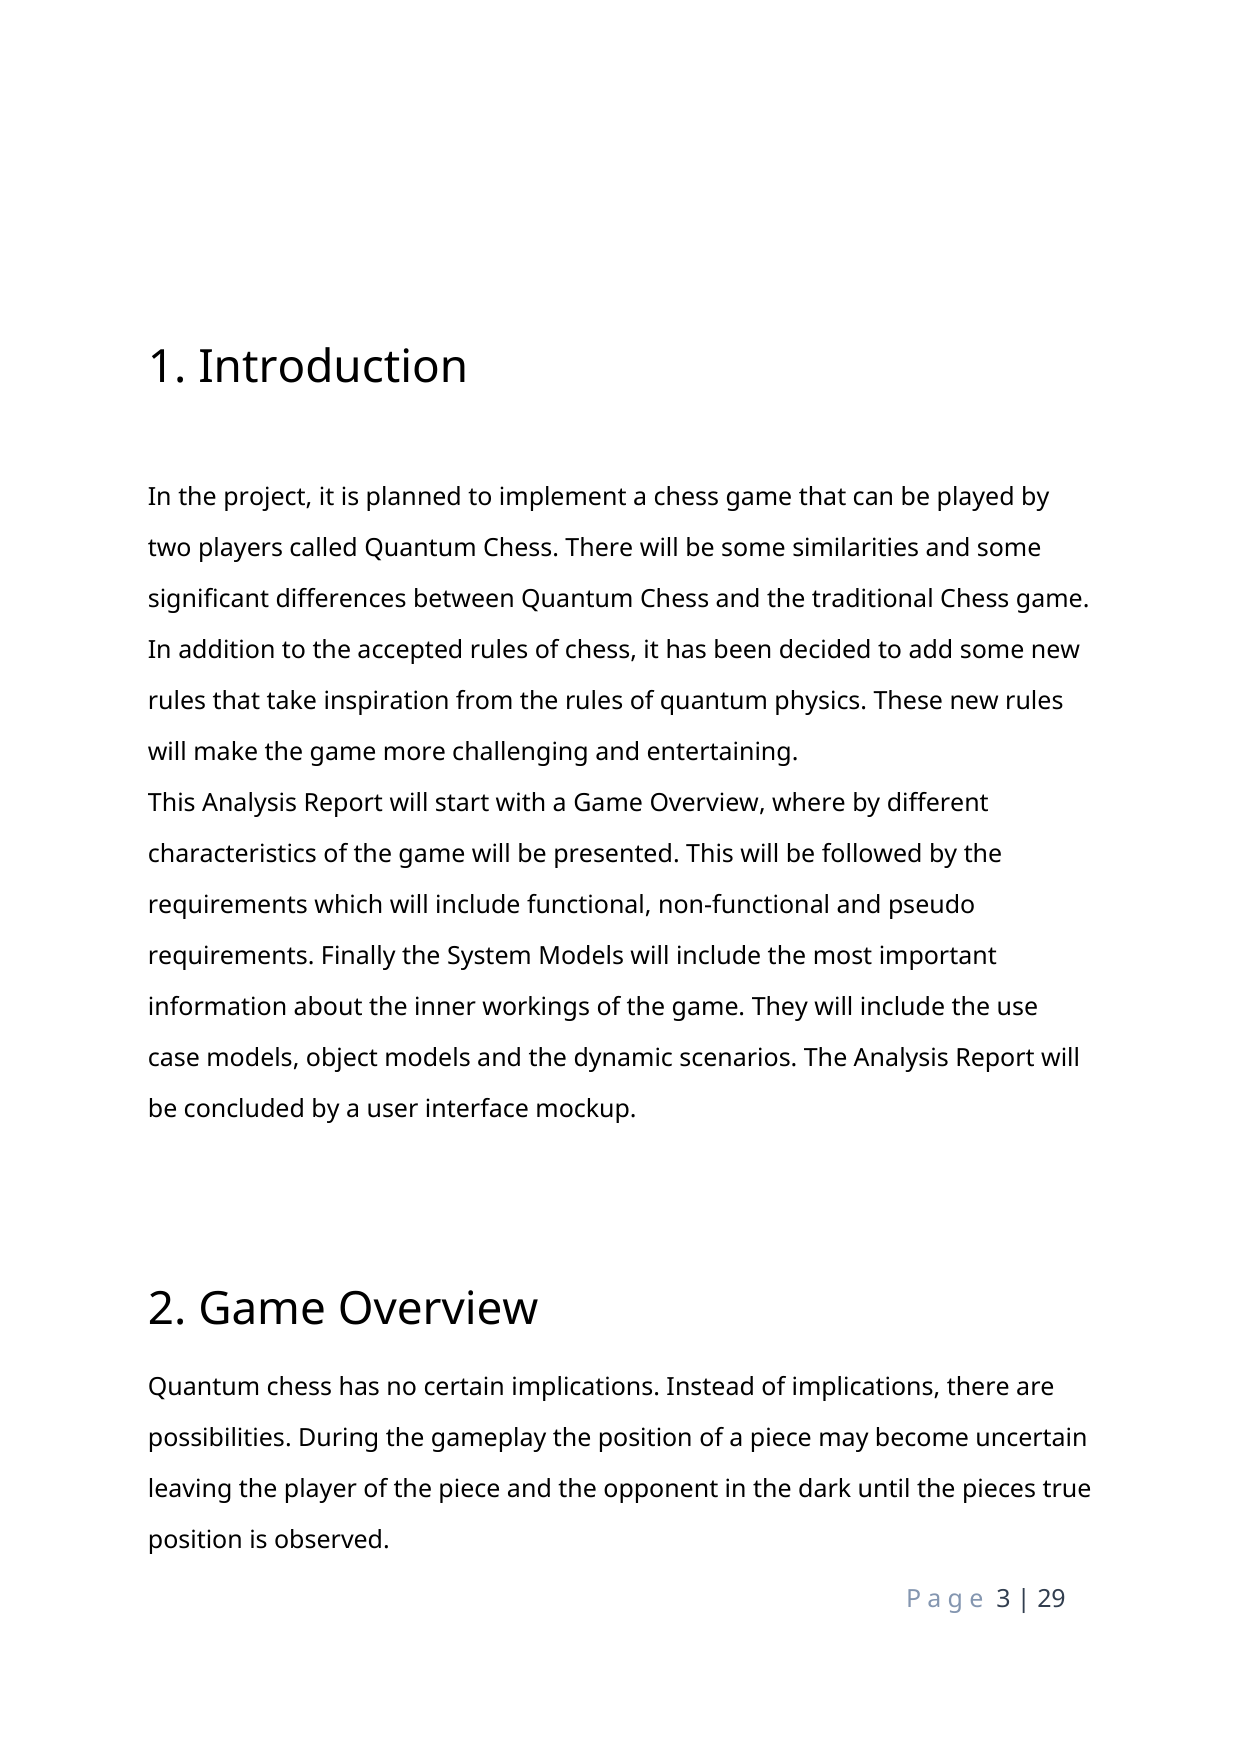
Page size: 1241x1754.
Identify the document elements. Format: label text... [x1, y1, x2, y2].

subtitle 2. Game Overview [148, 1276, 1093, 1338]
text Quantum chess has no certain implications. Instead of implications, there are possibilities. During the gameplay the position of a piece may become uncertain leaving the player of the piece and the opponent in the dark until the pieces true position is observed. [148, 1369, 1093, 1556]
text This Analysis Report will start with a Game Overview, where by different characteristics of the game will be presented. This will be followed by the requirements which will include functional, non-functional and pseudo requirements. Finally the System Models will include the most important information about the inner workings of the game. They will include the use case models, object models and the dynamic scenarios. The Analysis Report will be concluded by a user interface mockup. [148, 785, 1093, 1125]
subtitle 1. Introduction [148, 334, 1093, 396]
text In the project, it is planned to implement a chess game that can be played by two players called Quantum Chess. There will be some similarities and some significant differences between Quantum Chess and the traditional Chess game. In addition to the accepted rules of chess, it has been decided to add some new rules that take inspiration from the rules of quantum physics. These new rules will make the game more challenging and entertaining. [148, 478, 1093, 768]
